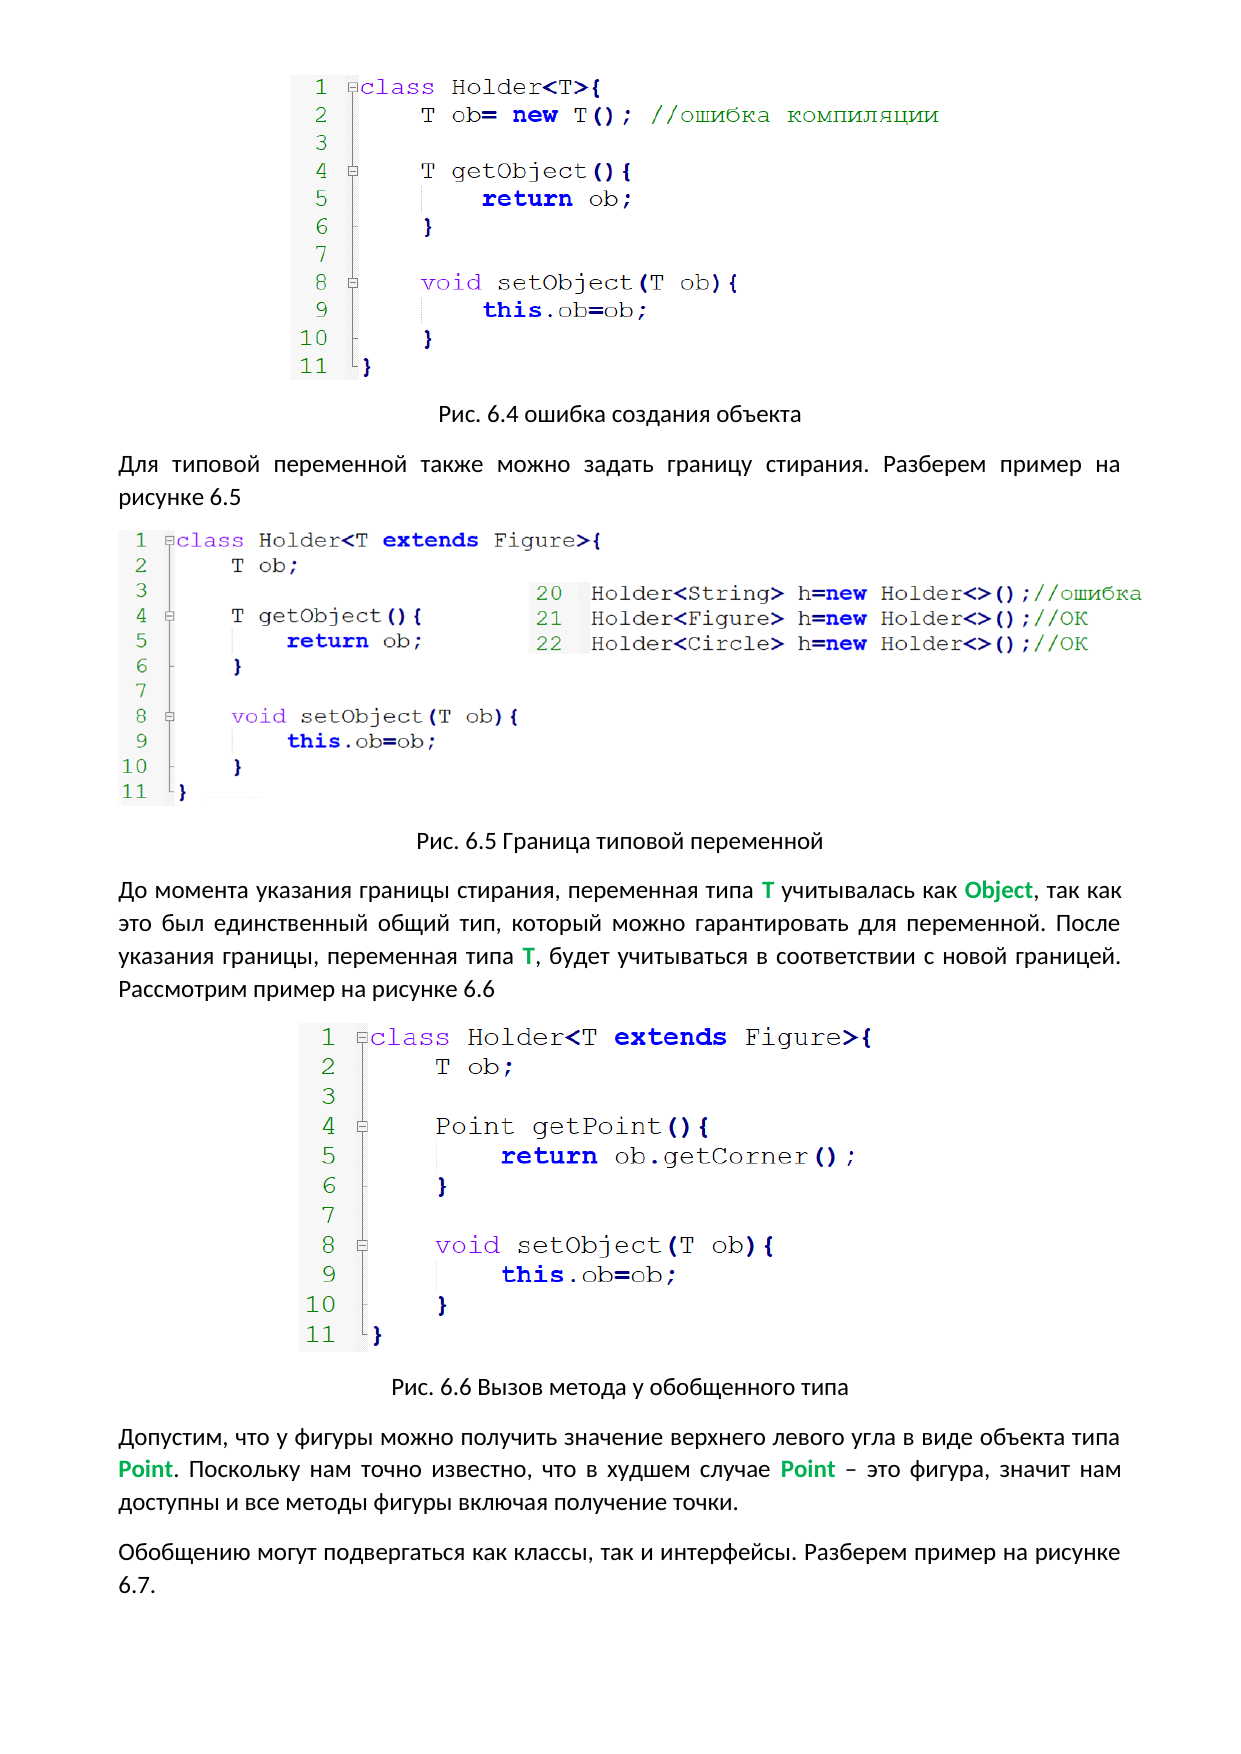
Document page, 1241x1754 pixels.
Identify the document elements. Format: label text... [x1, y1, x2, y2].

picture [290, 75, 950, 380]
text Обобщению могут подвергаться как классы, так и интерфейсы. Разберем пример на рисунке 6.7. [118, 1536, 1122, 1599]
text До момента указания границы стирания, переменная типа Т учитывалась как Object, так как это был единственный общий тип, который можно гарантировать для переменной. После указания границы, переменная типа T, будет учитываться в соответствии с новой границей. Рассмотрим пример на рисунке 6.6 [118, 875, 1122, 1004]
text Рис. 6.6 Вызов метода у обобщенного типа [118, 1371, 1122, 1402]
text Рис. 6.5 Граница типовой переменной [118, 825, 1122, 856]
text Для типовой переменной также можно задать границу стирания. Разберем пример на рисунке 6.5 [118, 448, 1122, 512]
text Допустим, что у фигуры можно получить значение верхнего левого угла в виде объекта типа Point. Поскольку нам точно известно, что в худшем случае Point – это фигура, значит нам доступны и все методы фигуры включая получение точки. [118, 1421, 1122, 1517]
text Рис. 6.4 ошибка создания объекта [118, 398, 1122, 429]
picture [118, 530, 1142, 806]
picture [299, 1023, 942, 1352]
